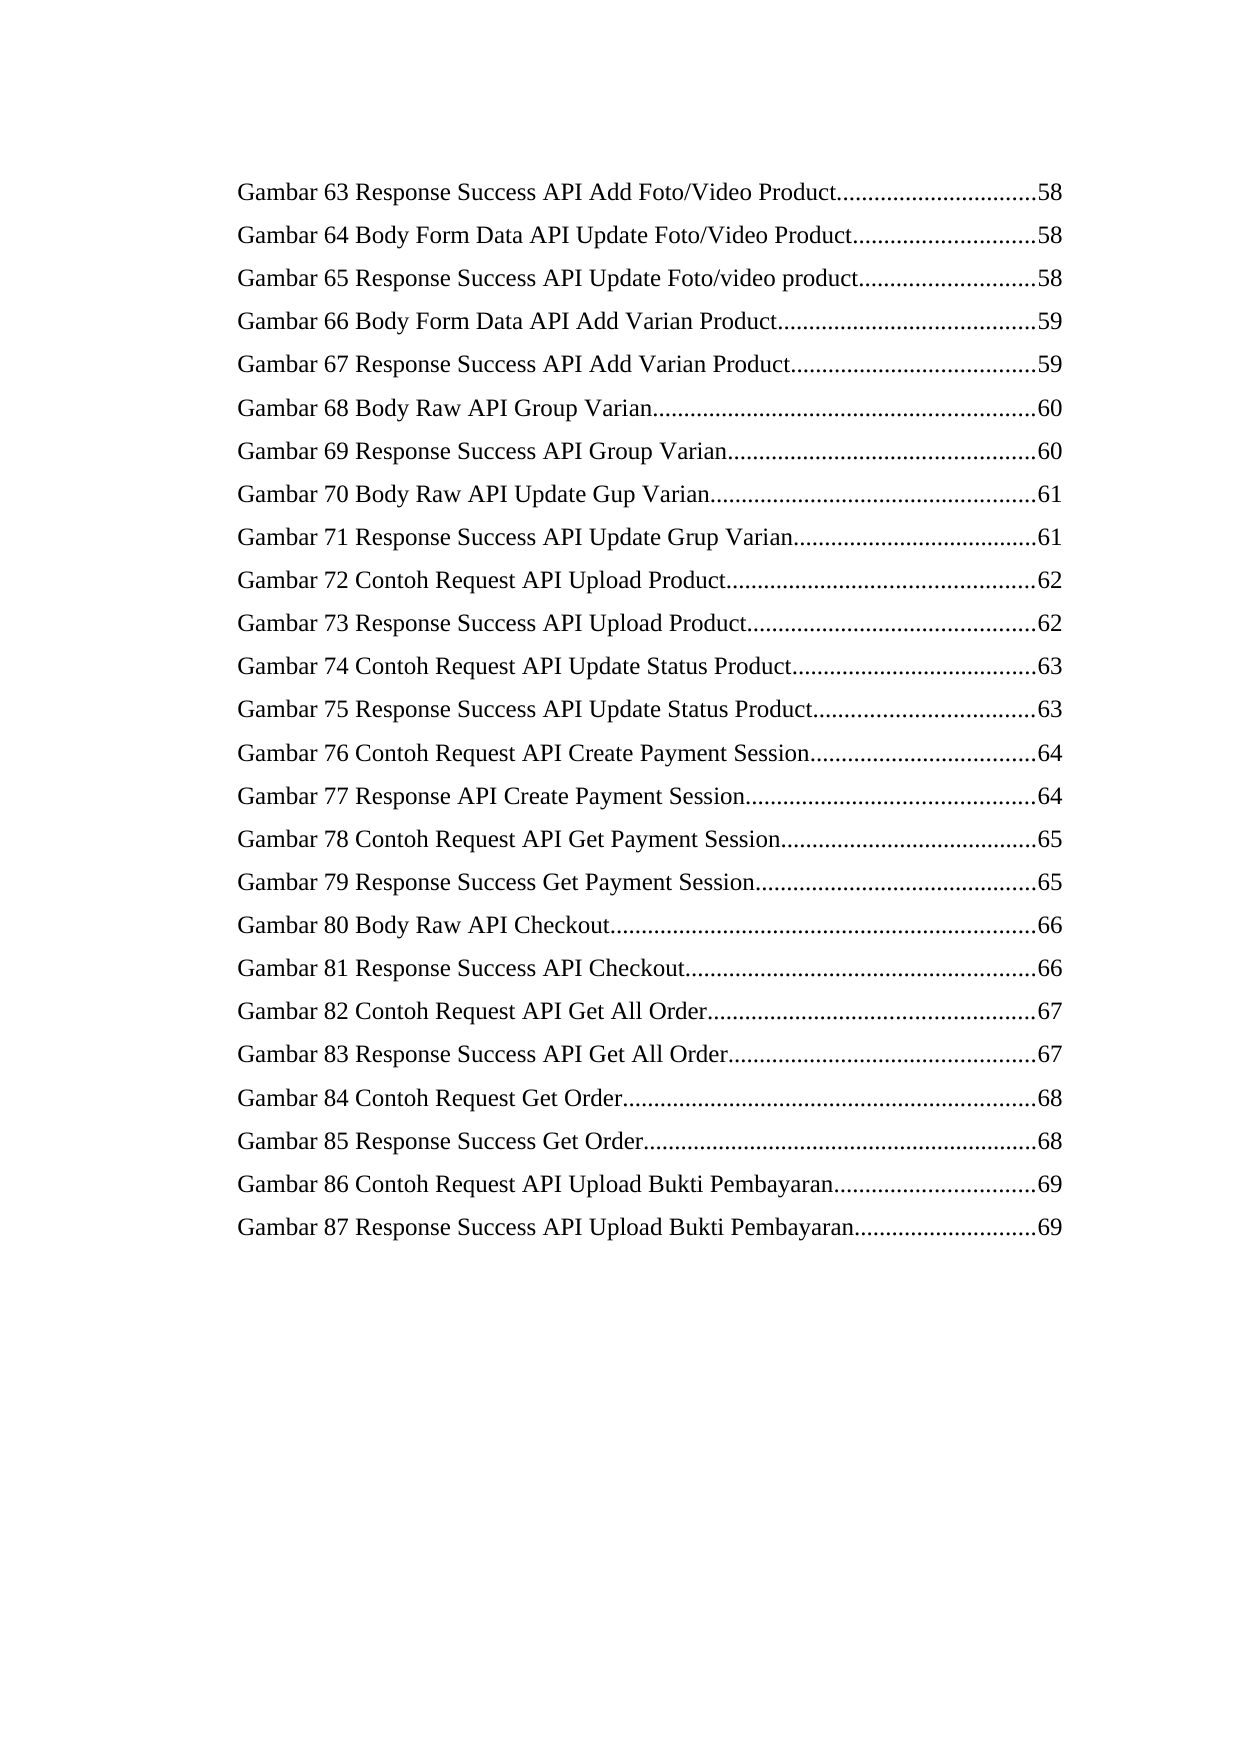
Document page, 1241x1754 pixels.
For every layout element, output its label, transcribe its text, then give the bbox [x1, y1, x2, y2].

text Gambar 82 Contoh Request API Get All Order 67 [237, 996, 1063, 1025]
text Gambar 78 Contoh Request API Get Payment Session 65 [237, 824, 1063, 853]
text Gambar 86 Contoh Request API Upload Bukti Pembayaran 69 [237, 1169, 1063, 1198]
text Gambar 76 Contoh Request API Create Payment Session 64 [237, 738, 1063, 766]
text Gambar 79 Response Success Get Payment Session 65 [237, 867, 1063, 896]
text Gambar 73 Response Success API Upload Product 62 [237, 608, 1063, 637]
text Gambar 63 Response Success API Add Foto/Video Product. 58 [237, 177, 1063, 206]
text Gambar 67 Response Success API Add Varian Product 59 [237, 349, 1063, 378]
text Gambar 84 Contoh Request Get Order 68 [237, 1083, 1063, 1111]
text Gambar 65 Response Success API Update Foto/video product 58 [237, 263, 1063, 292]
text Gambar 74 Contoh Request API Update Status Product 63 [237, 651, 1063, 680]
text Gambar 83 Response Success API Get All Order 67 [237, 1039, 1063, 1068]
text Gambar 69 Response Success API Group Varian 60 [237, 436, 1063, 464]
text Gambar 66 Body Form Data API Add Varian Product 59 [237, 306, 1063, 335]
text Gambar 64 Body Form Data API Update Foto/Video Product 58 [237, 220, 1063, 249]
text Gambar 70 Body Raw API Update Gup Varian 61 [237, 479, 1063, 508]
text Gambar 68 Body Raw API Group Varian 60 [237, 393, 1063, 421]
text Gambar 75 Response Success API Update Status Product 63 [237, 694, 1063, 723]
text Gambar 81 Response Success API Checkout 66 [237, 953, 1063, 982]
text Gambar 77 Response API Create Payment Session 64 [237, 781, 1063, 809]
text Gambar 87 Response Success API Upload Bukti Pembayaran 69 [237, 1212, 1063, 1241]
text Gambar 72 Contoh Request API Upload Product 62 [237, 565, 1063, 594]
text Gambar 80 Body Raw API Checkout 66 [237, 910, 1063, 939]
text Gambar 85 Response Success Get Order 68 [237, 1126, 1063, 1154]
text Gambar 71 Response Success API Update Grup Varian 61 [237, 522, 1063, 551]
